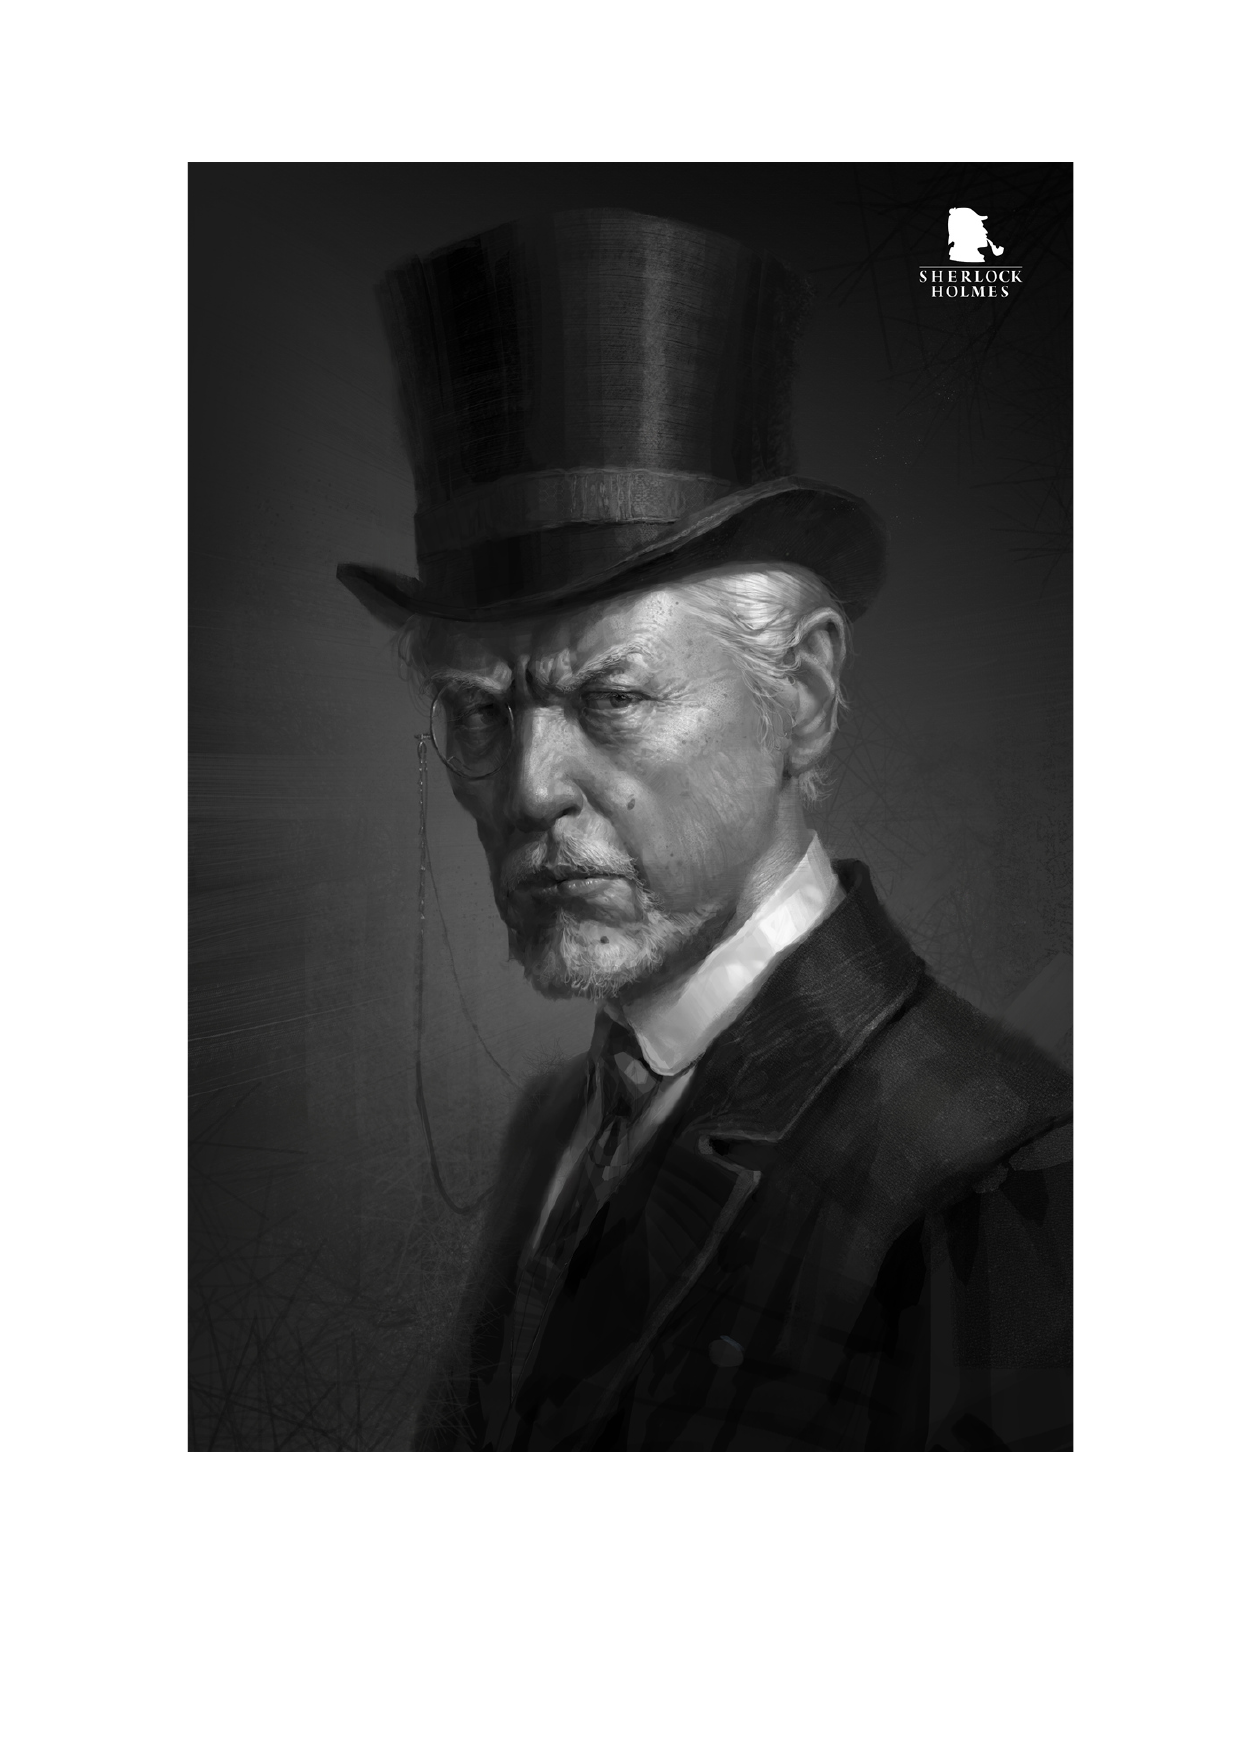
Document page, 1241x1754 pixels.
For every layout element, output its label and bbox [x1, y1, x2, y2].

picture [187, 162, 1074, 1452]
